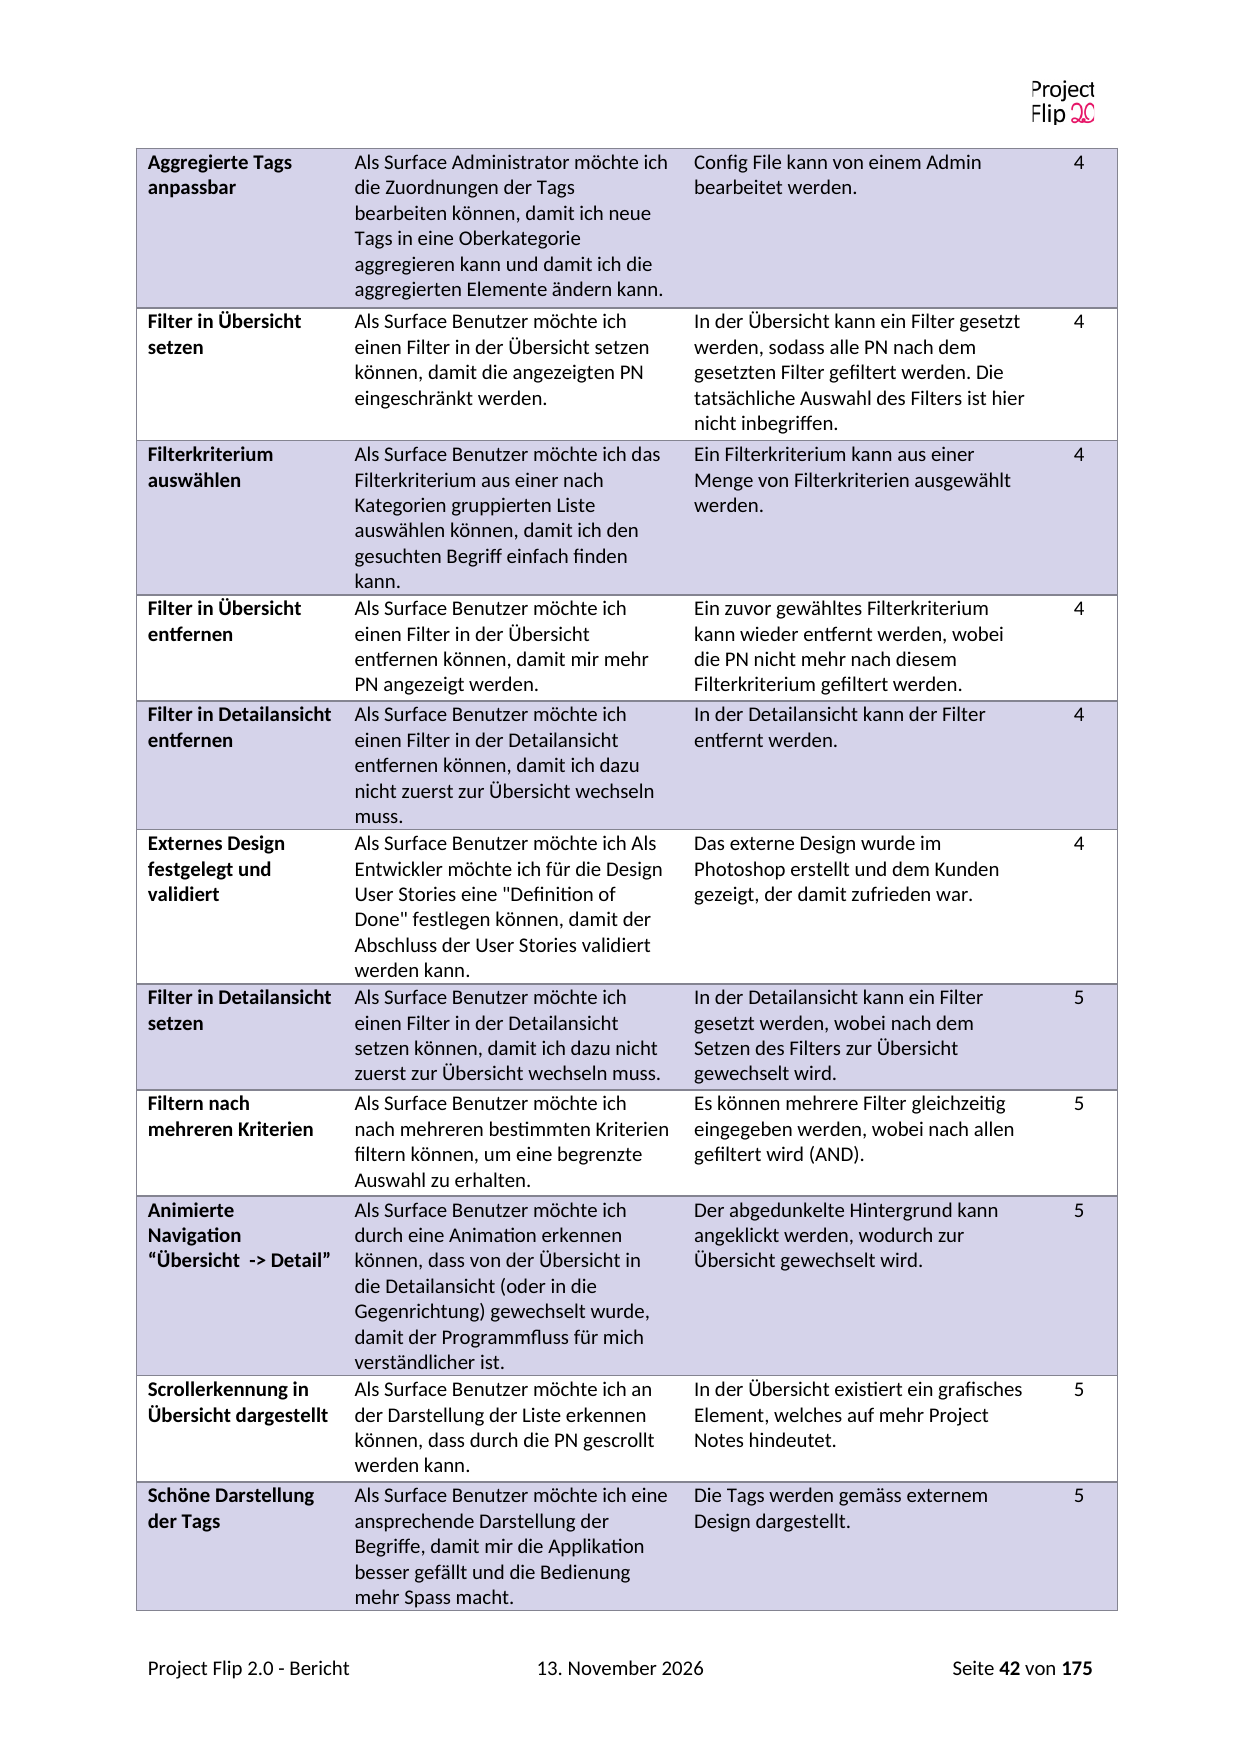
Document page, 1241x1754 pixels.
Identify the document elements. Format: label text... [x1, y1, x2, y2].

table_cell Als Surface Benutzer möchte ich durch eine Animation erkennen können, dass von der Übersicht in die Detailansicht (oder in die Gegenrichtung) gewechselt wurde, damit der Programmfluss für mich verständlicher ist. [343, 1197, 683, 1375]
table_cell Der abgedunkelte Hintergrund kann angeklickt werden, wodurch zur Übersicht gewechselt wird. [683, 1197, 1040, 1375]
table_cell 5 [1040, 1376, 1117, 1481]
table_cell Filtern nach mehreren Kriterien [137, 1091, 343, 1195]
table_cell Als Surface Benutzer möchte ich Als Entwickler möchte ich für die Design User Stories eine "Definition of Done" festlegen können, damit der Abschluss der User Stories validiert werden kann. [343, 830, 683, 983]
table_cell Als Surface Benutzer möchte ich eine ansprechende Darstellung der Begriffe, damit mir die Applikation besser gefällt und die Bedienung mehr Spass macht. [343, 1483, 683, 1610]
table_cell Das externe Design wurde im Photoshop erstellt und dem Kunden gezeigt, der damit zufrieden war. [683, 830, 1040, 983]
table_cell Als Surface Benutzer möchte ich einen Filter in der Detailansicht setzen können, damit ich dazu nicht zuerst zur Übersicht wechseln muss. [343, 985, 683, 1089]
table_cell 4 [1040, 149, 1117, 307]
table_cell Aggregierte Tags anpassbar [137, 149, 343, 307]
table_cell Als Surface Benutzer möchte ich an der Darstellung der Liste erkennen können, dass durch die PN gescrollt werden kann. [343, 1376, 683, 1481]
picture [1081, 79, 1097, 124]
table_cell Ein zuvor gewähltes Filterkriterium kann wieder entfernt werden, wobei die PN nicht mehr nach diesem Filterkriterium gefiltert werden. [683, 596, 1040, 700]
table_cell 5 [1040, 1091, 1117, 1195]
table_cell 4 [1040, 441, 1117, 594]
table_cell 4 [1040, 596, 1117, 700]
table_cell Filter in Übersicht entfernen [137, 596, 343, 700]
table_cell In der Detailansicht kann ein Filter gesetzt werden, wobei nach dem Setzen des Filters zur Übersicht gewechselt wird. [683, 985, 1040, 1089]
table_cell Ein Filterkriterium kann aus einer Menge von Filterkriterien ausgewählt werden. [683, 441, 1040, 594]
table_cell Die Tags werden gemäss externem Design dargestellt. [683, 1483, 1040, 1610]
table_cell Als Surface Administrator möchte ich die Zuordnungen der Tags bearbeiten können, damit ich neue Tags in eine Oberkategorie aggregieren kann und damit ich die aggregierten Elemente ändern kann. [343, 149, 683, 307]
table_cell 4 [1040, 702, 1117, 829]
table_cell 5 [1040, 1483, 1117, 1610]
table_cell Filterkriterium auswählen [137, 441, 343, 594]
table_cell Config File kann von einem Admin bearbeitet werden. [683, 149, 1040, 307]
table_cell Als Surface Benutzer möchte ich nach mehreren bestimmten Kriterien filtern können, um eine begrenzte Auswahl zu erhalten. [343, 1091, 683, 1195]
table_cell Schöne Darstellung der Tags [137, 1483, 343, 1610]
table_cell 4 [1040, 309, 1117, 440]
table_cell Scrollerkennung in Übersicht dargestellt [137, 1376, 343, 1481]
table_cell Filter in Übersicht setzen [137, 309, 343, 440]
table_cell 5 [1040, 985, 1117, 1089]
table_cell Externes Design festgelegt und validiert [137, 830, 343, 983]
table_cell Es können mehrere Filter gleichzeitig eingegeben werden, wobei nach allen gefiltert wird (AND). [683, 1091, 1040, 1195]
table_cell In der Übersicht kann ein Filter gesetzt werden, sodass alle PN nach dem gesetzten Filter gefiltert werden. Die tatsächliche Auswahl des Filters ist hier nicht inbegriffen. [683, 309, 1040, 440]
table_cell Filter in Detailansicht setzen [137, 985, 343, 1089]
table_cell In der Übersicht existiert ein grafisches Element, welches auf mehr Project Notes hindeutet. [683, 1376, 1040, 1481]
table_cell Als Surface Benutzer möchte ich das Filterkriterium aus einer nach Kategorien gruppierten Liste auswählen können, damit ich den gesuchten Begriff einfach finden kann. [343, 441, 683, 594]
table_cell 4 [1040, 830, 1117, 983]
table_cell Filter in Detailansicht entfernen [137, 702, 343, 829]
table_cell In der Detailansicht kann der Filter entfernt werden. [683, 702, 1040, 829]
table_cell 5 [1040, 1197, 1117, 1375]
table_cell Als Surface Benutzer möchte ich einen Filter in der Übersicht entfernen können, damit mir mehr PN angezeigt werden. [343, 596, 683, 700]
table_cell Als Surface Benutzer möchte ich einen Filter in der Übersicht setzen können, damit die angezeigten PN eingeschränkt werden. [343, 309, 683, 440]
table_cell Animierte Navigation “Übersicht -> Detail” [137, 1197, 343, 1375]
table_cell Als Surface Benutzer möchte ich einen Filter in der Detailansicht entfernen können, damit ich dazu nicht zuerst zur Übersicht wechseln muss. [343, 702, 683, 829]
